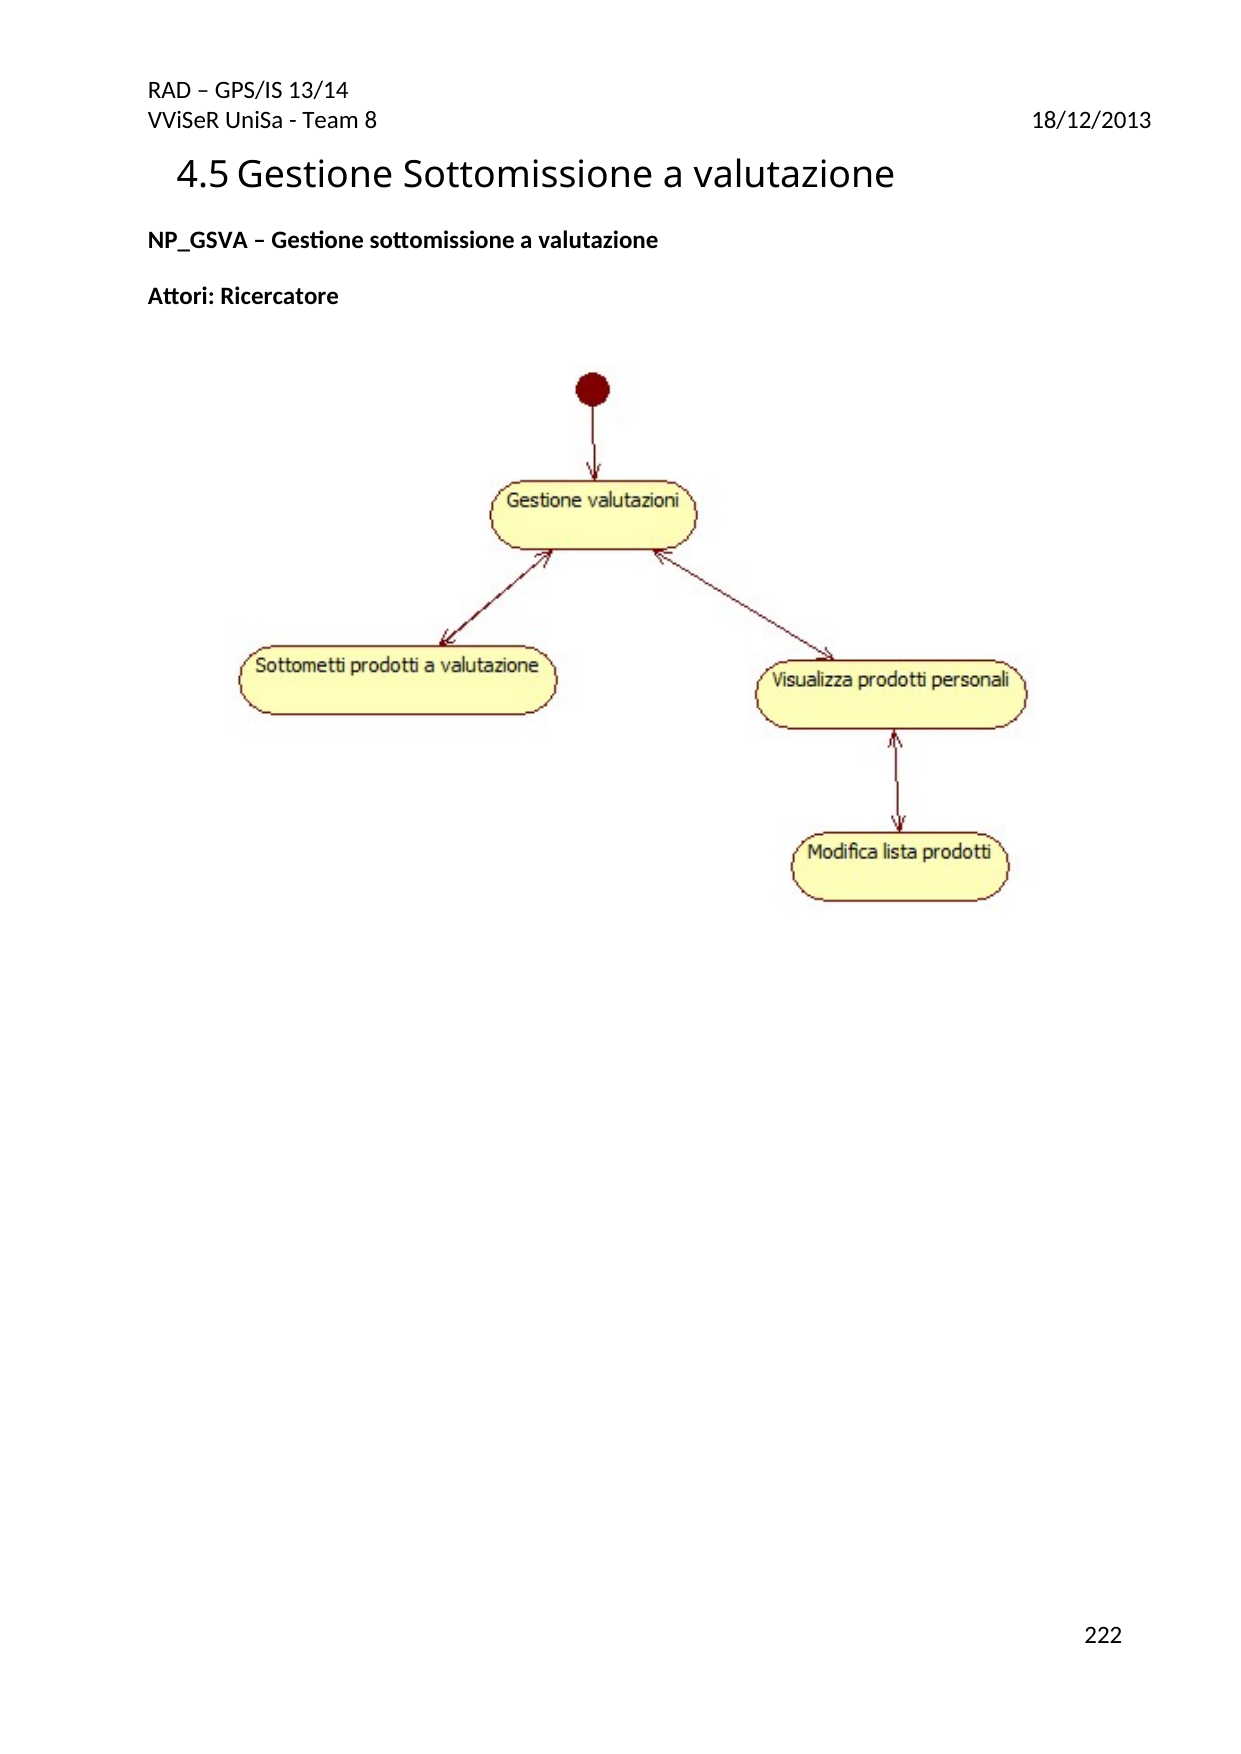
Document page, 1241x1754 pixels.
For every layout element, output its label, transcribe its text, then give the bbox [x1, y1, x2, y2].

text NP_GSVA – Gestione sottomissione a valutazione [148, 224, 1122, 254]
text Attori: Ricercatore [148, 280, 1122, 311]
picture [203, 337, 1064, 938]
subtitle Gestione Sottomissione a valutazione [176, 148, 1122, 199]
